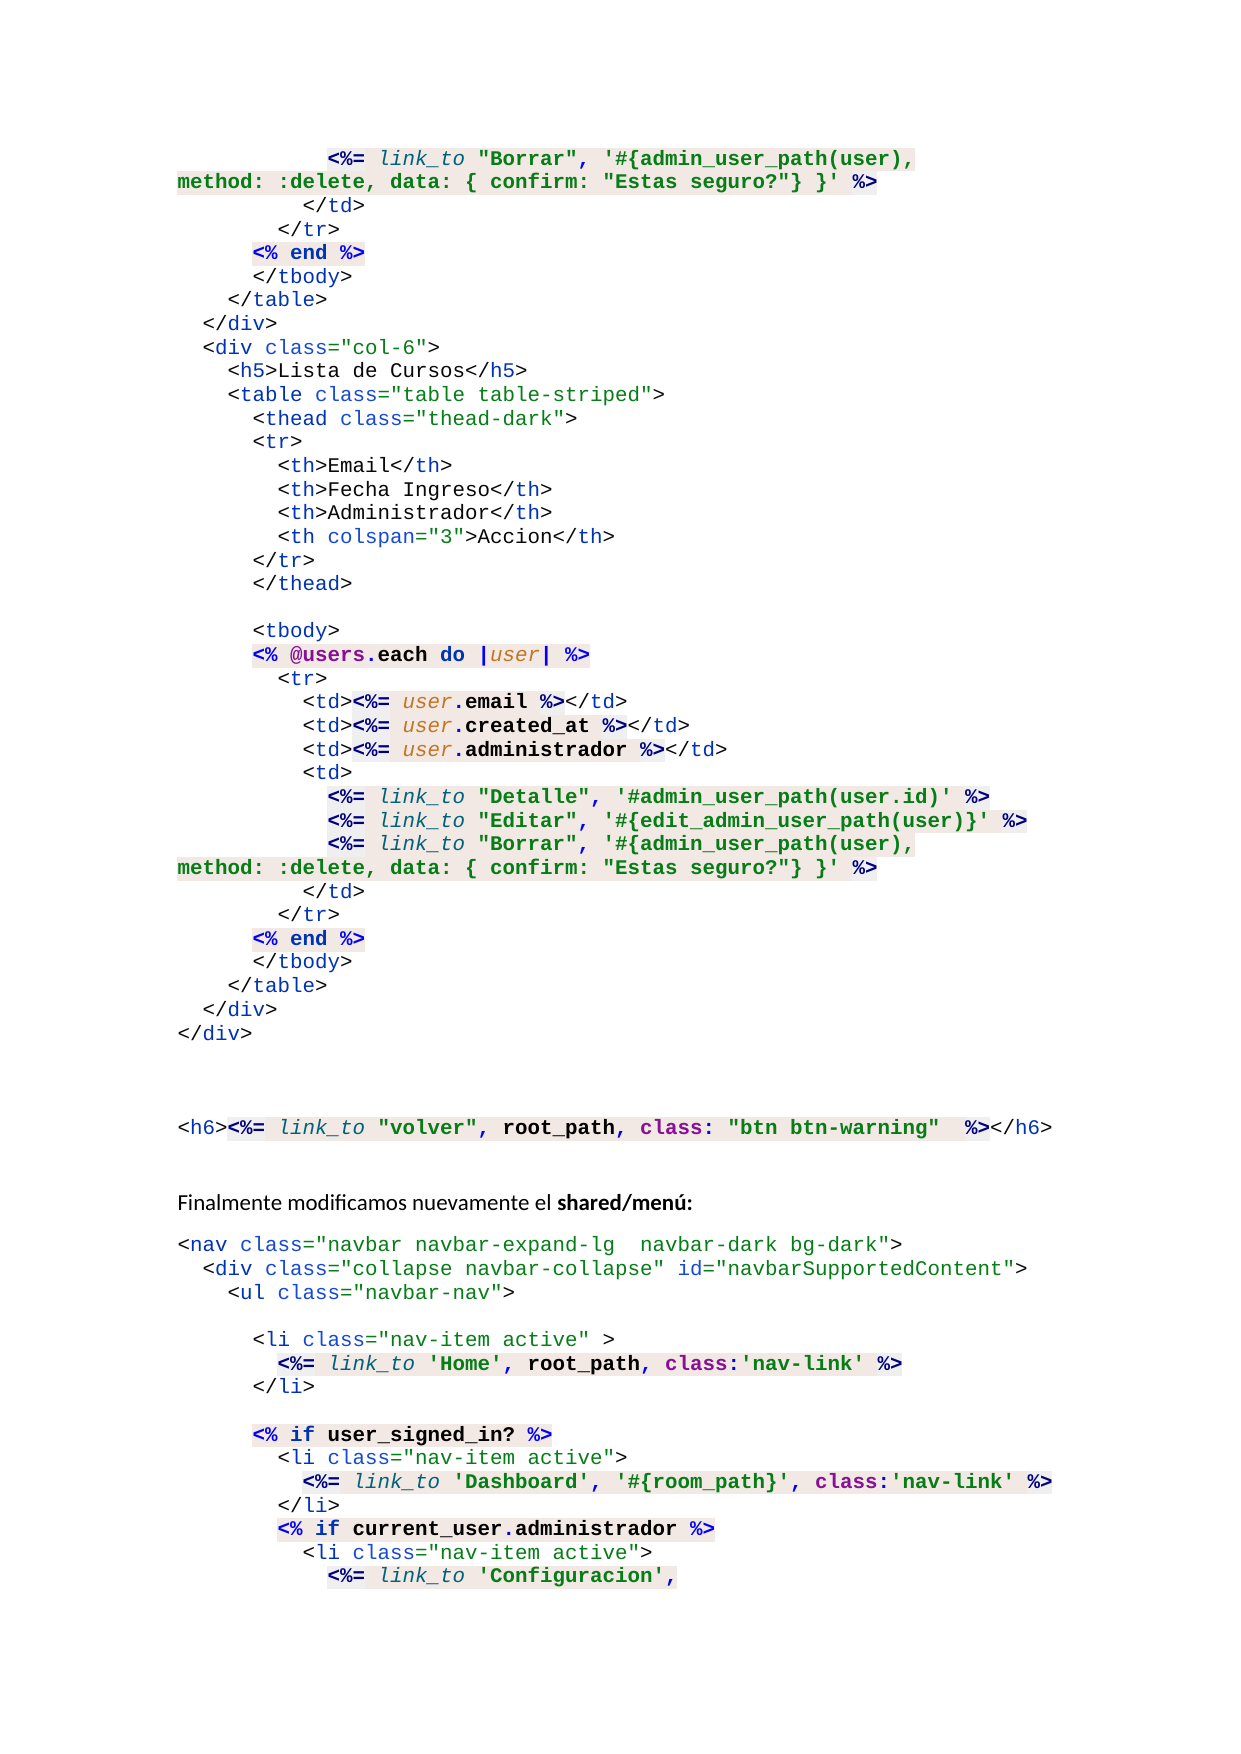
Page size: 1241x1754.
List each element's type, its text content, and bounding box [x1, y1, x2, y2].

text Finalmente modificamos nuevamente el shared/menú: [177, 1188, 1063, 1216]
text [177, 148, 1063, 1141]
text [177, 1234, 1063, 1589]
